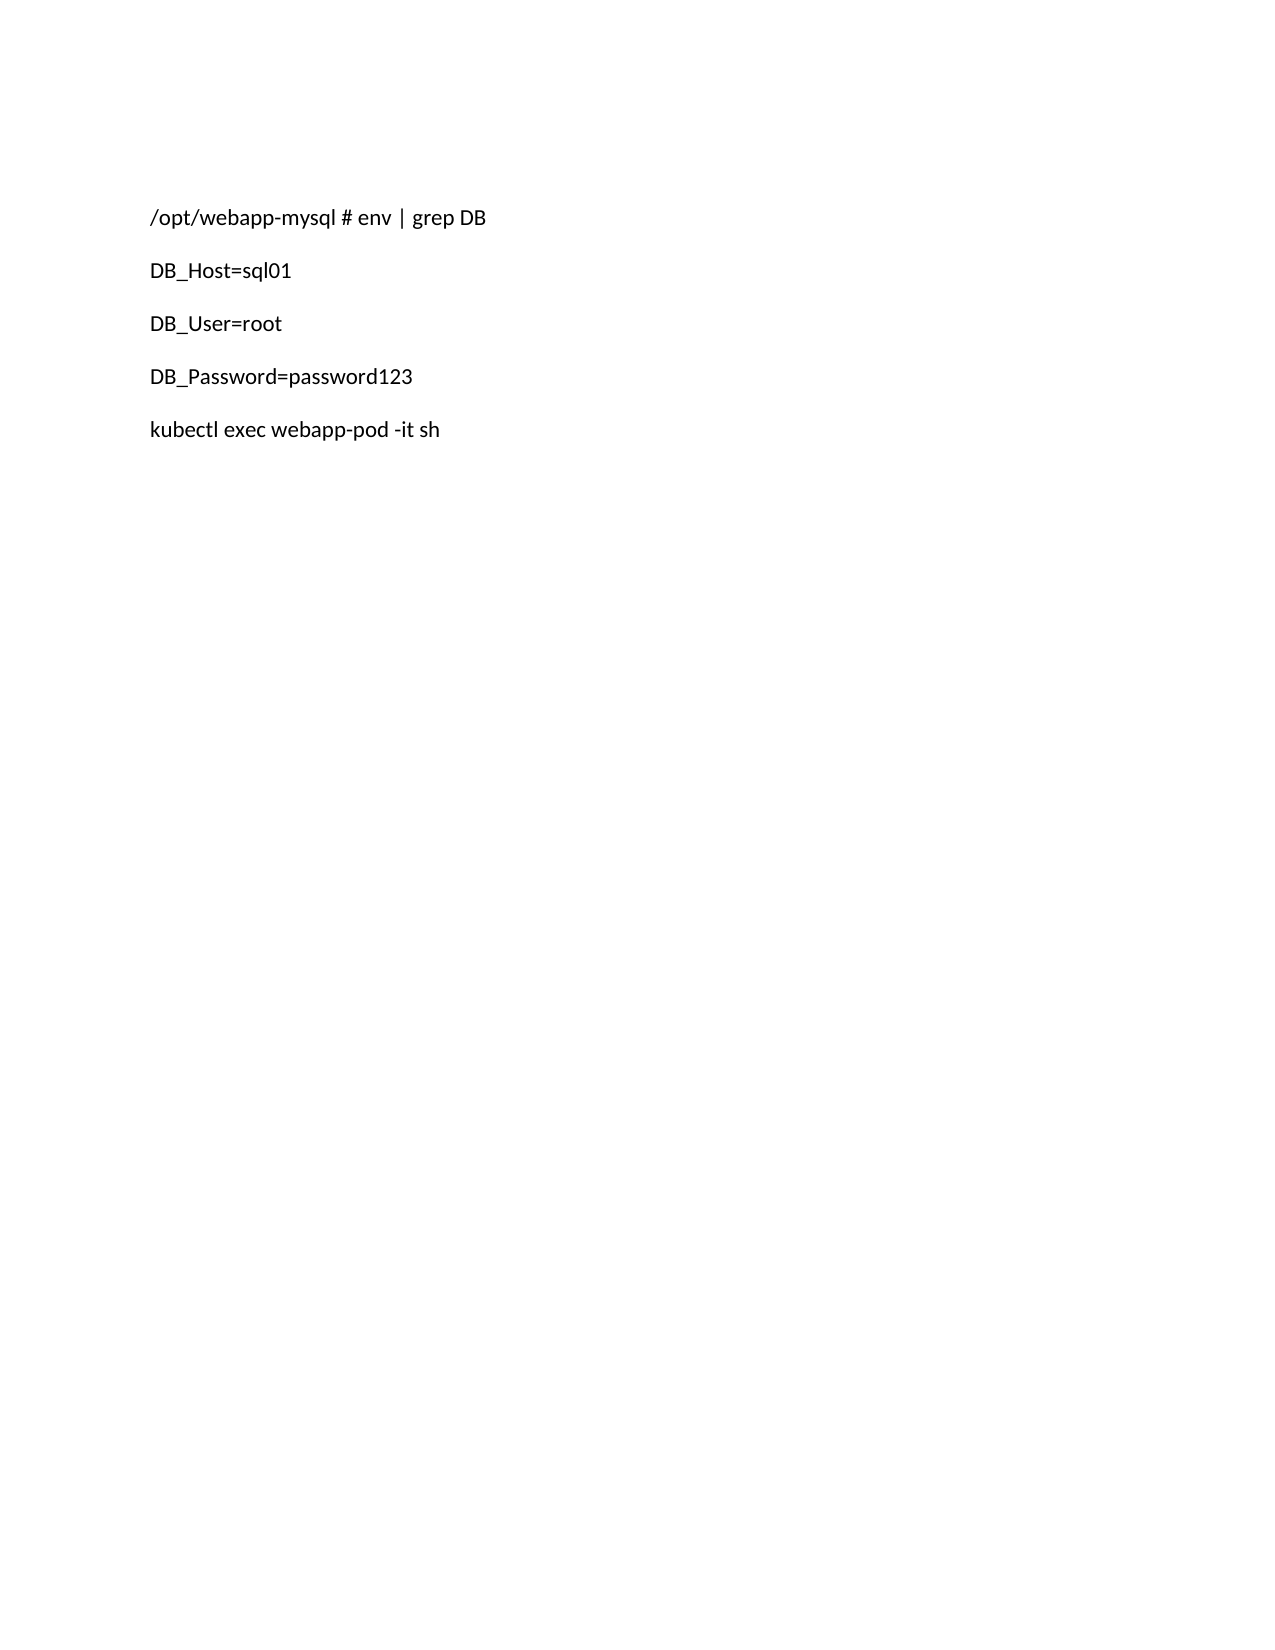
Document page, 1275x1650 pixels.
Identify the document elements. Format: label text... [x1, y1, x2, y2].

text kubectl exec webapp-pod -it sh [150, 415, 1125, 443]
text DB_Password=password123 [150, 362, 1125, 390]
text /opt/webapp-mysql # env | grep DB [150, 203, 1125, 231]
text DB_Host=sql01 [150, 256, 1125, 284]
text DB_User=root [150, 309, 1125, 337]
